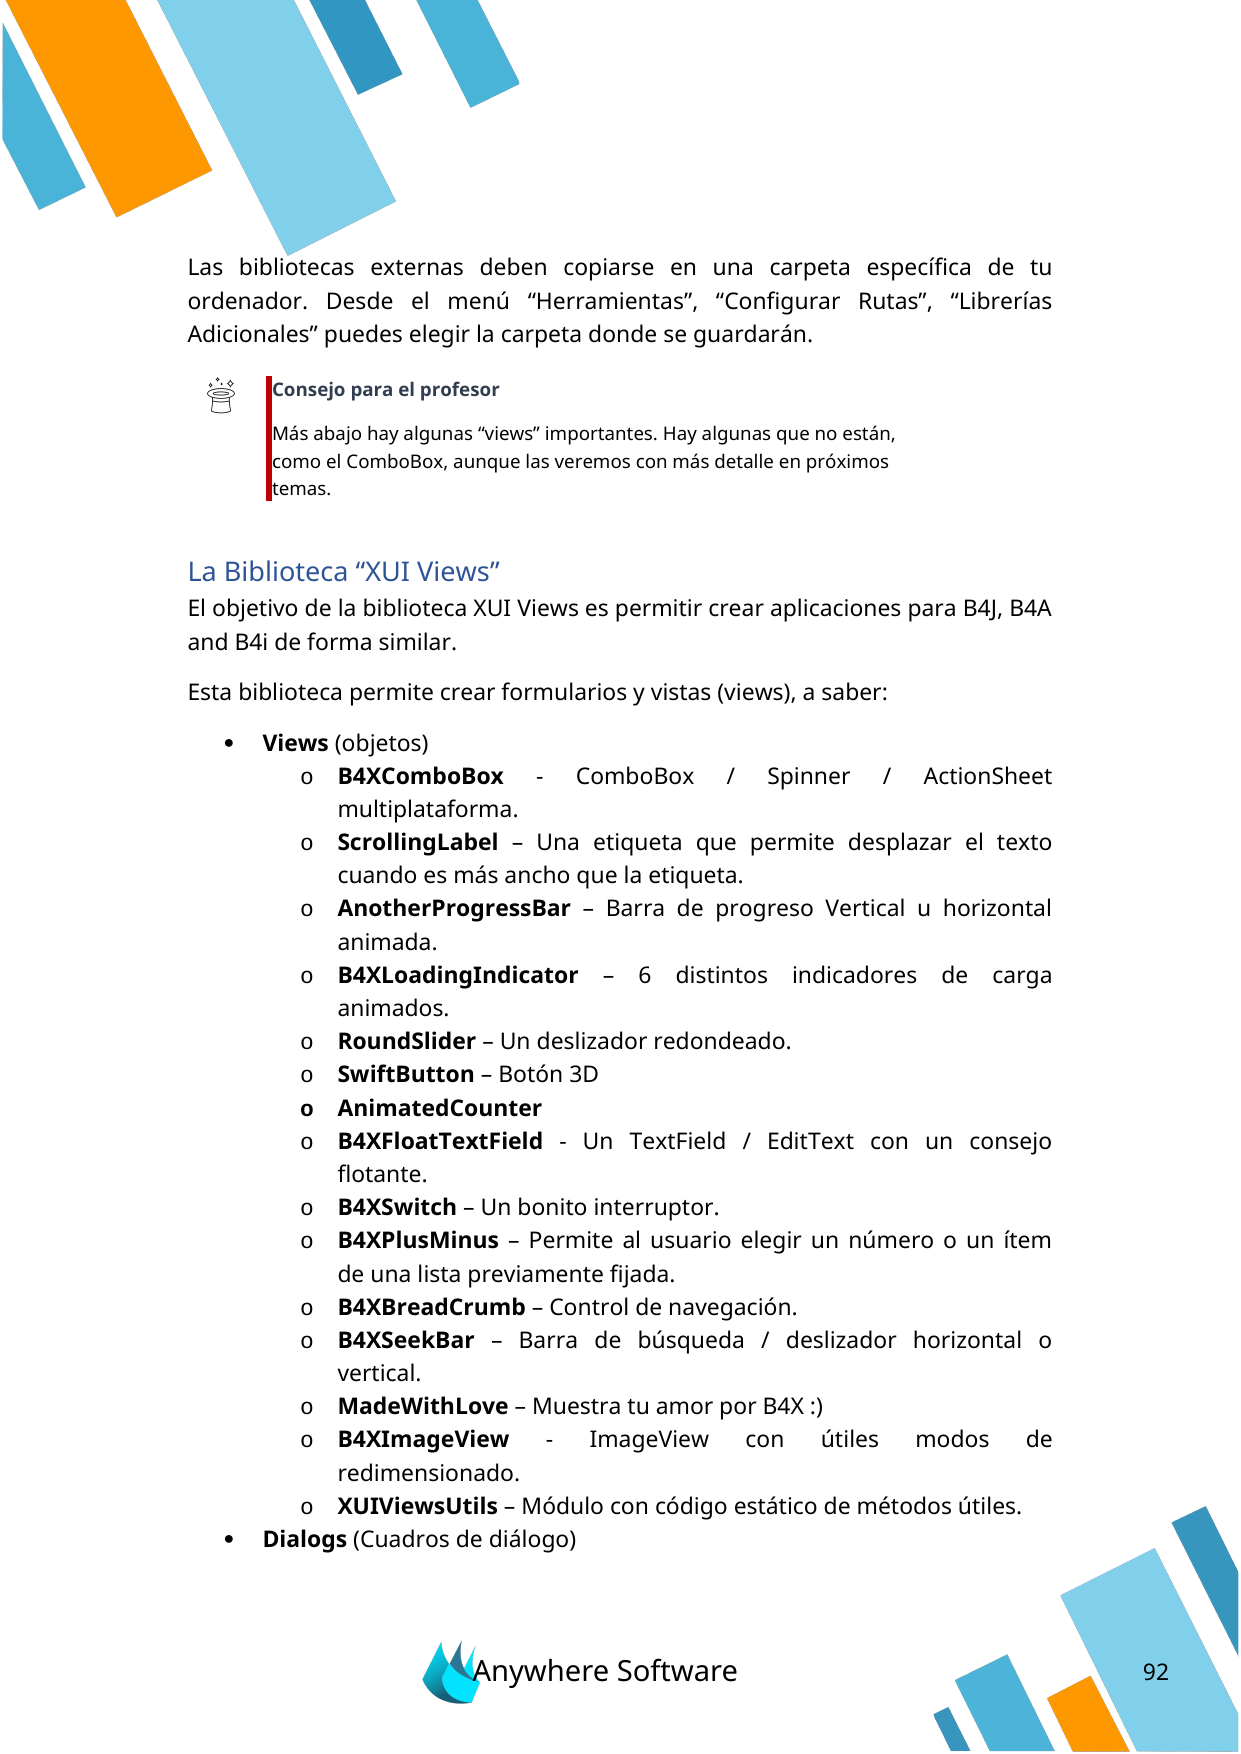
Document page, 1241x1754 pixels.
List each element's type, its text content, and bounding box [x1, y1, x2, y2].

subtitle La Biblioteca “XUI Views” [187, 552, 1053, 589]
list B4XFloatTextField - Un TextField / EditText con un consejo flotante. [300, 1125, 1053, 1189]
picture [202, 376, 240, 414]
list B4XComboBox - ComboBox / Spinner / ActionSheet multiplataforma. [300, 759, 1053, 824]
list AnotherProgressBar – Barra de progreso Vertical u horizontal animada. [300, 892, 1053, 957]
list SwiftButton – Botón 3D [300, 1058, 1053, 1089]
picture [2, 0, 520, 256]
list Views (objetos) [225, 726, 1053, 758]
list XUIViewsUtils – Módulo con código estático de métodos útiles. [300, 1490, 1053, 1521]
text El objetivo de la biblioteca XUI Views es permitir crear aplicaciones para B4J, B4A and B4i de forma similar. [187, 592, 1053, 657]
picture [933, 1506, 1239, 1752]
list B4XBreadCrumb – Control de navegación. [300, 1291, 1053, 1322]
list AnimatedCounter [300, 1091, 1053, 1123]
picture [422, 1640, 481, 1704]
list ScrollingLabel – Una etiqueta que permite desplazar el texto cuando es más ancho que la etiqueta. [300, 826, 1053, 890]
list B4XLoadingIndicator – 6 distintos indicadores de carga animados. [300, 959, 1053, 1023]
list RoundSlider – Un deslizador redondeado. [300, 1025, 1053, 1056]
list B4XImageView - ImageView con útiles modos de redimensionado. [300, 1423, 1053, 1488]
list B4XSeekBar – Barra de búsqueda / deslizador horizontal o vertical. [300, 1324, 1053, 1388]
text Esta biblioteca permite crear formularios y vistas (views), a saber: [187, 676, 1053, 707]
list Dialogs (Cuadros de diálogo) [225, 1523, 1053, 1554]
list B4XSwitch – Un bonito interruptor. [300, 1191, 1053, 1222]
list B4XPlusMinus – Permite al usuario elegir un número o un ítem de una lista previamente fijada. [300, 1224, 1053, 1289]
list MadeWithLove – Muestra tu amor por B4X :) [300, 1390, 1053, 1422]
text Las bibliotecas externas deben copiarse en una carpeta específica de tu ordenador. Desde el menú “Herramientas”, “Configurar Rutas”, “Librerías Adicionales” puedes elegir la carpeta donde se guardarán. [187, 251, 1053, 349]
